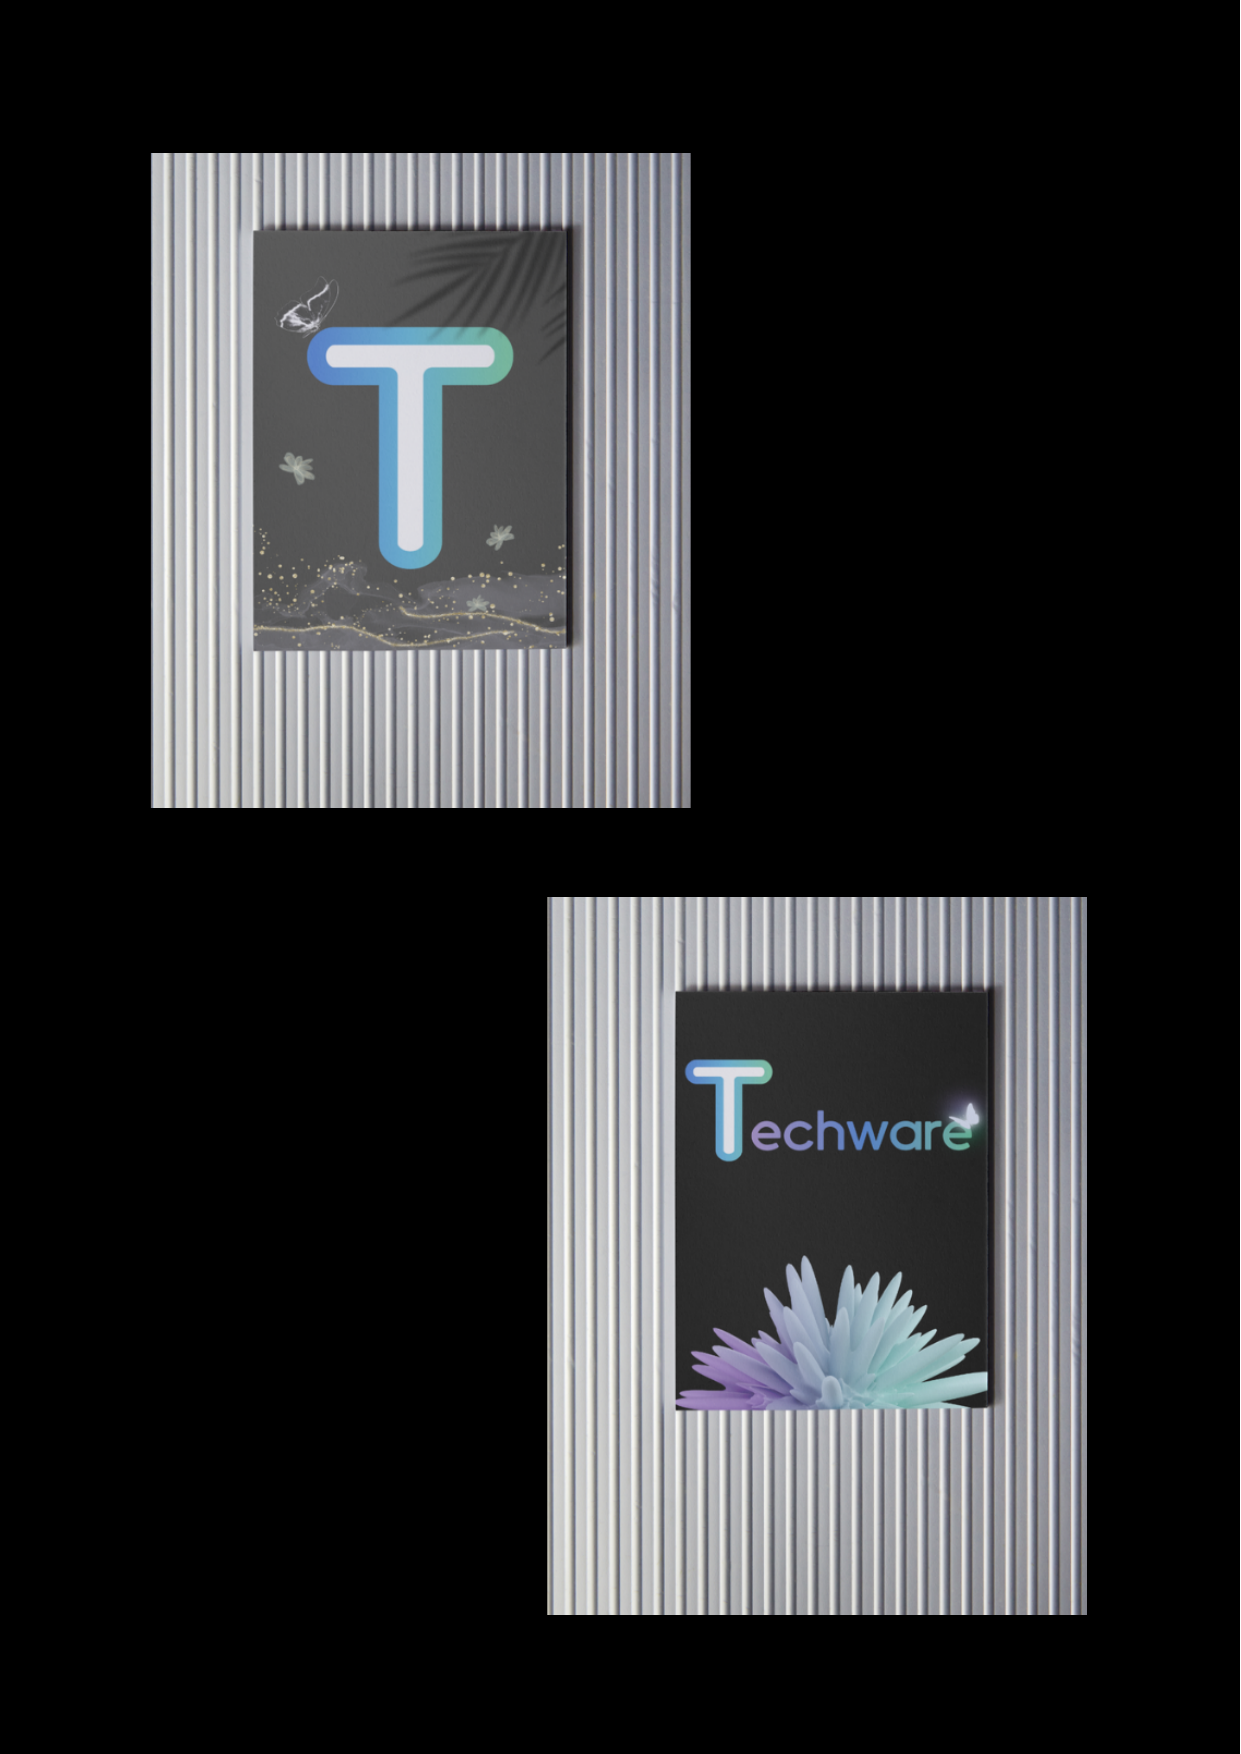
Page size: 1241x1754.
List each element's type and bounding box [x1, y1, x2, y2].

picture [546, 897, 1091, 1618]
picture [150, 153, 695, 810]
